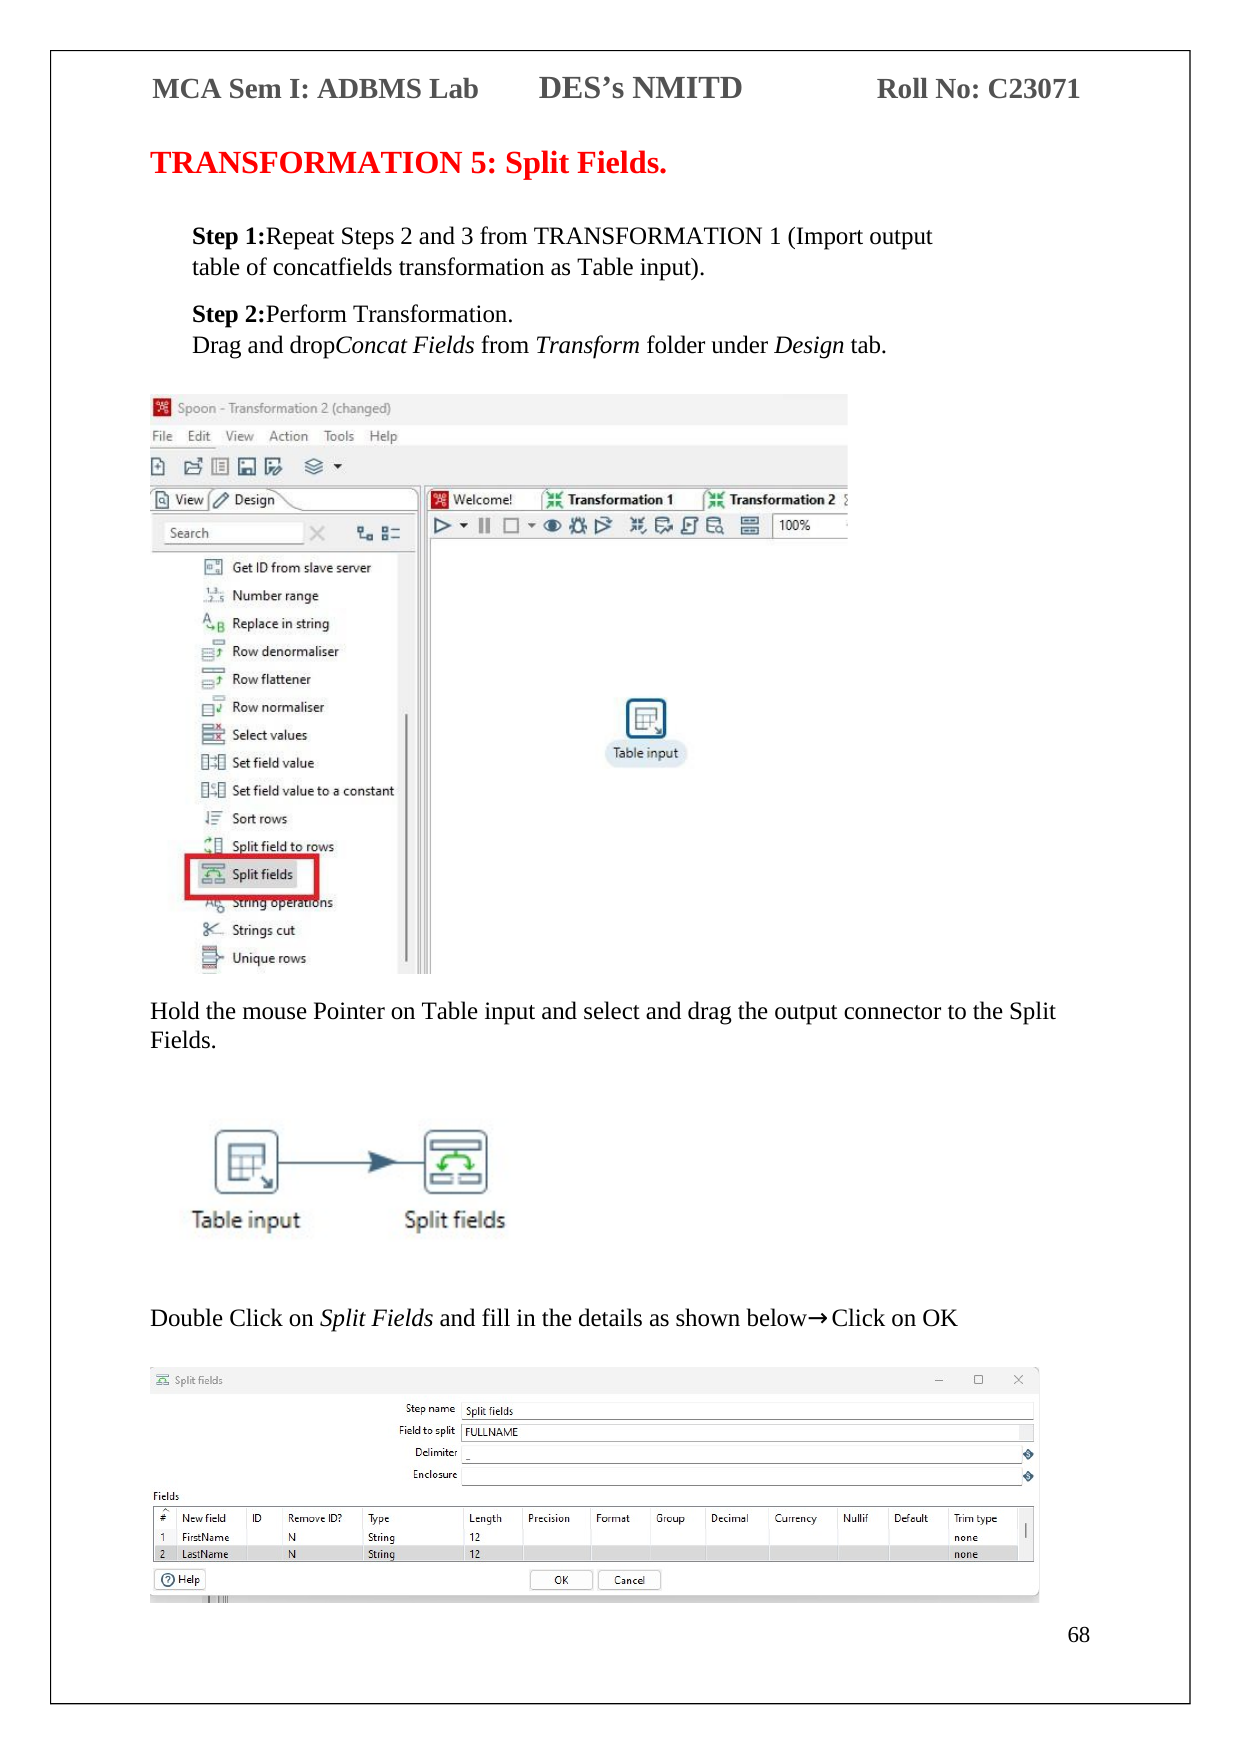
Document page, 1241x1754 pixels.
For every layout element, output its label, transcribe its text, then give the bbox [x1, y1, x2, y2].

text Hold the mouse Pointer on Table input and select and drag the output connector to the Split [150, 997, 1065, 1026]
text TRANSFORMATION 5: Split Fields. [150, 143, 687, 181]
text Step 2:Perform Transformation. [192, 299, 522, 328]
text table of concatfields transformation as Table input). [192, 252, 711, 281]
text Drag and dropConcat Fields from Transform folder under Design tab. [192, 330, 898, 359]
text MCA Sem I: ADBMS Lab DES’s NMITD Roll No: C23071 [152, 68, 1091, 106]
text Double Click on Split Fields and fill in the details as shown below→Click on OK [150, 1303, 966, 1332]
text Fields. [150, 1026, 217, 1054]
picture [150, 1089, 572, 1279]
picture [150, 1367, 1040, 1603]
picture [150, 394, 848, 974]
text Step 1:Repeat Steps 2 and 3 from TRANSFORMATION 1 (Import output [192, 221, 945, 250]
text 68 [1067, 1622, 1091, 1648]
